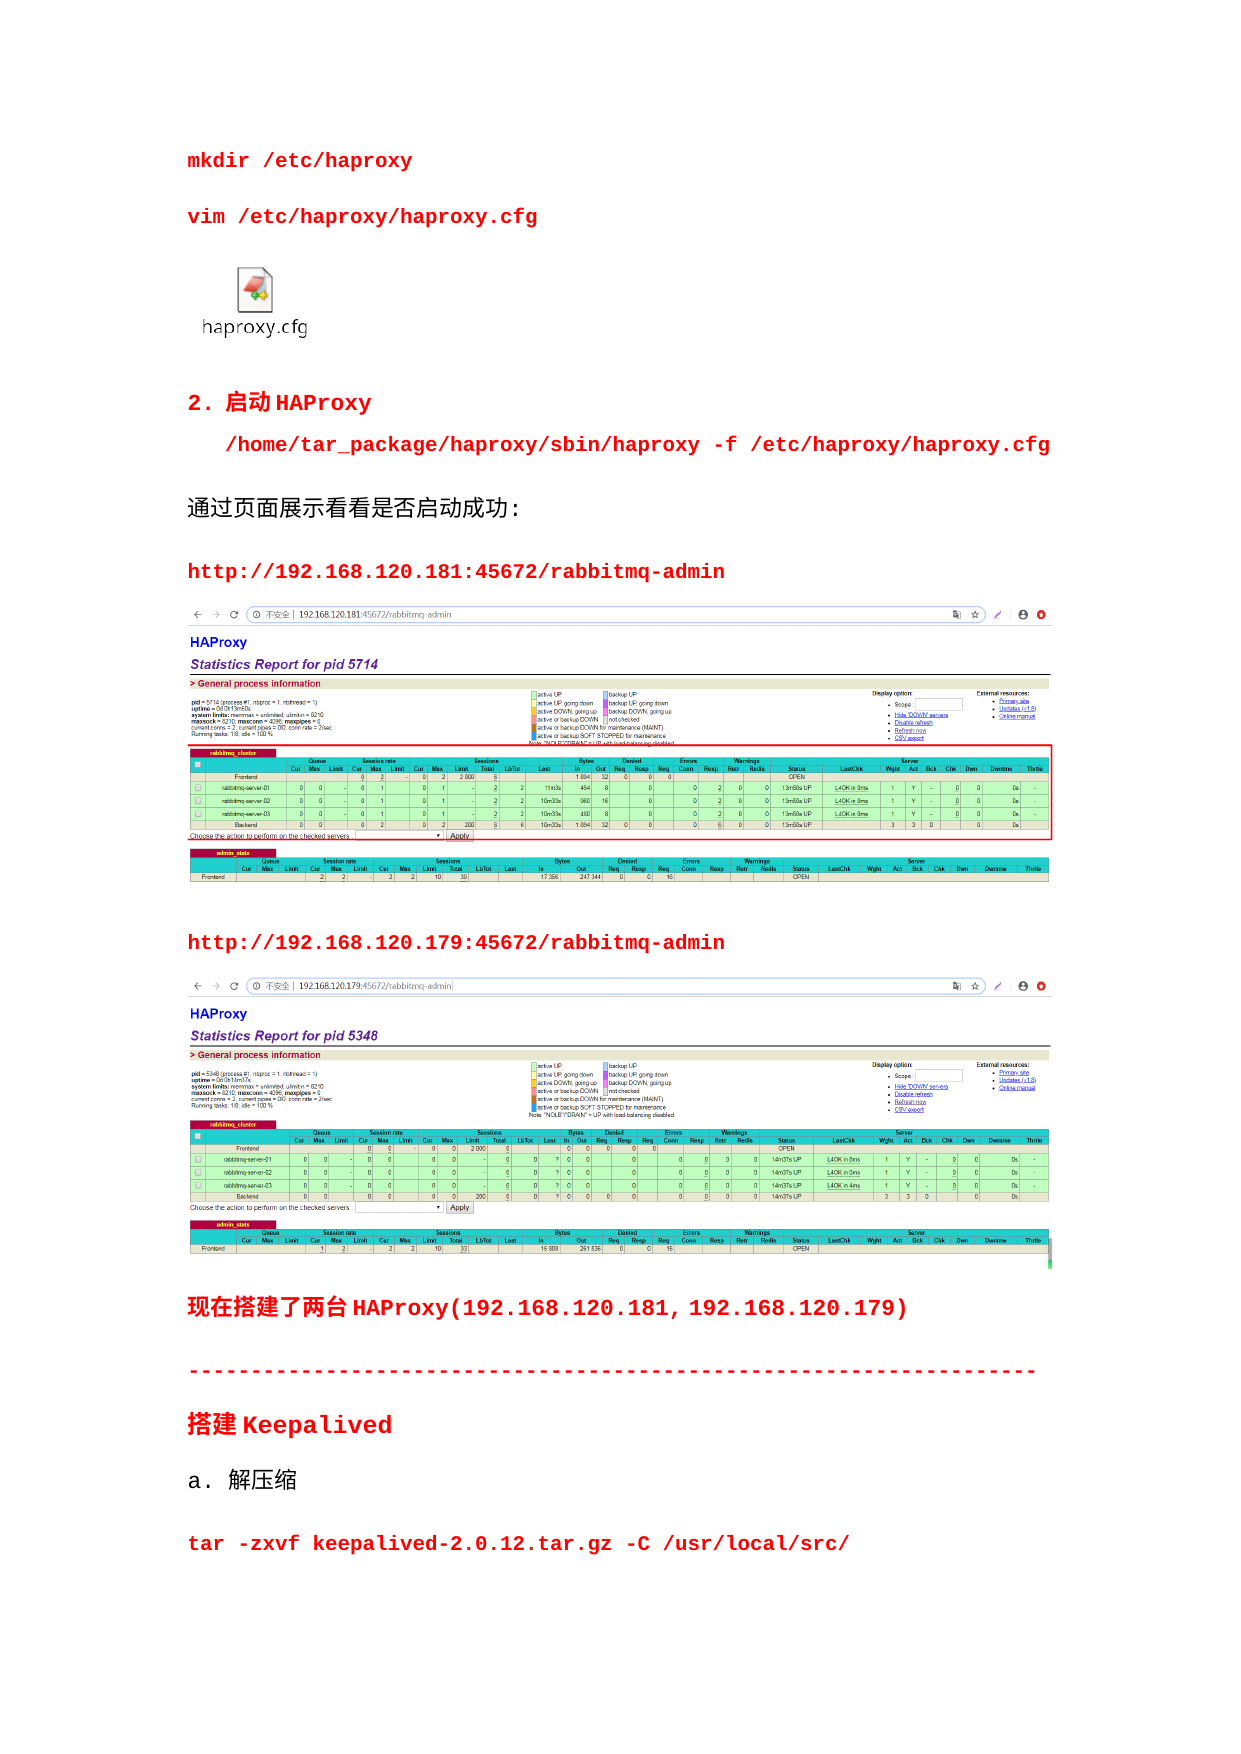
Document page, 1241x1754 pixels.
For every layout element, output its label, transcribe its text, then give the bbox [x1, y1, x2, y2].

text a. 解压缩 [187, 1462, 1053, 1495]
text 搭建Keepalived [187, 1405, 1053, 1441]
picture [187, 605, 1053, 911]
text tar -zxvf keepalived-2.0.12.tar.gz -C /usr/local/src/ [187, 1533, 1053, 1557]
picture [187, 976, 1053, 1269]
text -------------------------------------------------------------------- [187, 1360, 1053, 1384]
text 现在搭建了两台HAProxy(192.168.120.181, 192.168.120.179) [187, 1289, 1053, 1323]
text vim /etc/haproxy/haproxy.cfg [187, 206, 1053, 230]
text http://192.168.120.181:45672/rabbitmq-admin [187, 561, 1053, 584]
list 启动HAProxy [187, 383, 1053, 417]
list /home/tar_package/haproxy/sbin/haproxy -f /etc/haproxy/haproxy.cfg [225, 434, 1053, 457]
text 通过页面展示看看是否启动成功: [187, 490, 1053, 523]
text http://192.168.120.179:45672/rabbitmq-admin [187, 932, 1053, 955]
text mkdir /etc/haproxy [187, 150, 1053, 174]
